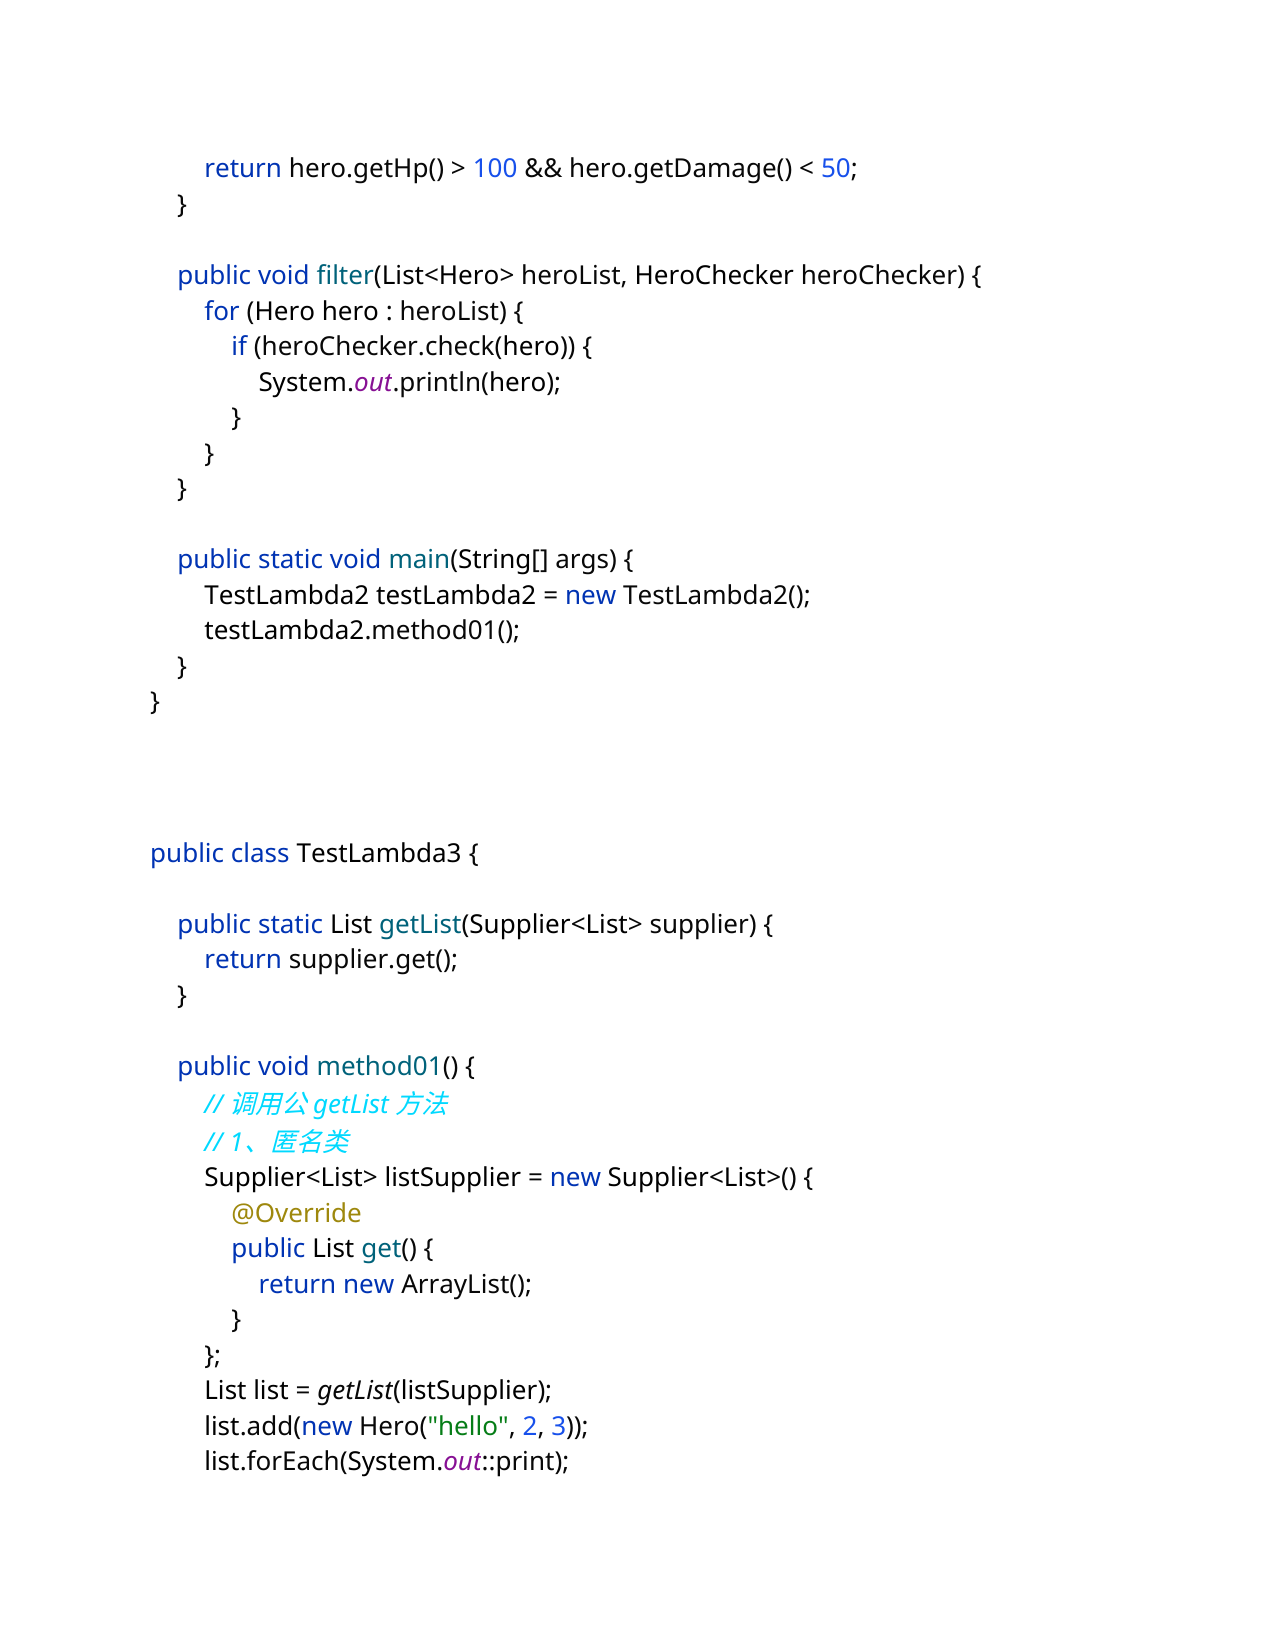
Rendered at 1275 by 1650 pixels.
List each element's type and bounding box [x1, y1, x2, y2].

text [150, 150, 1125, 718]
text [150, 834, 1125, 1478]
